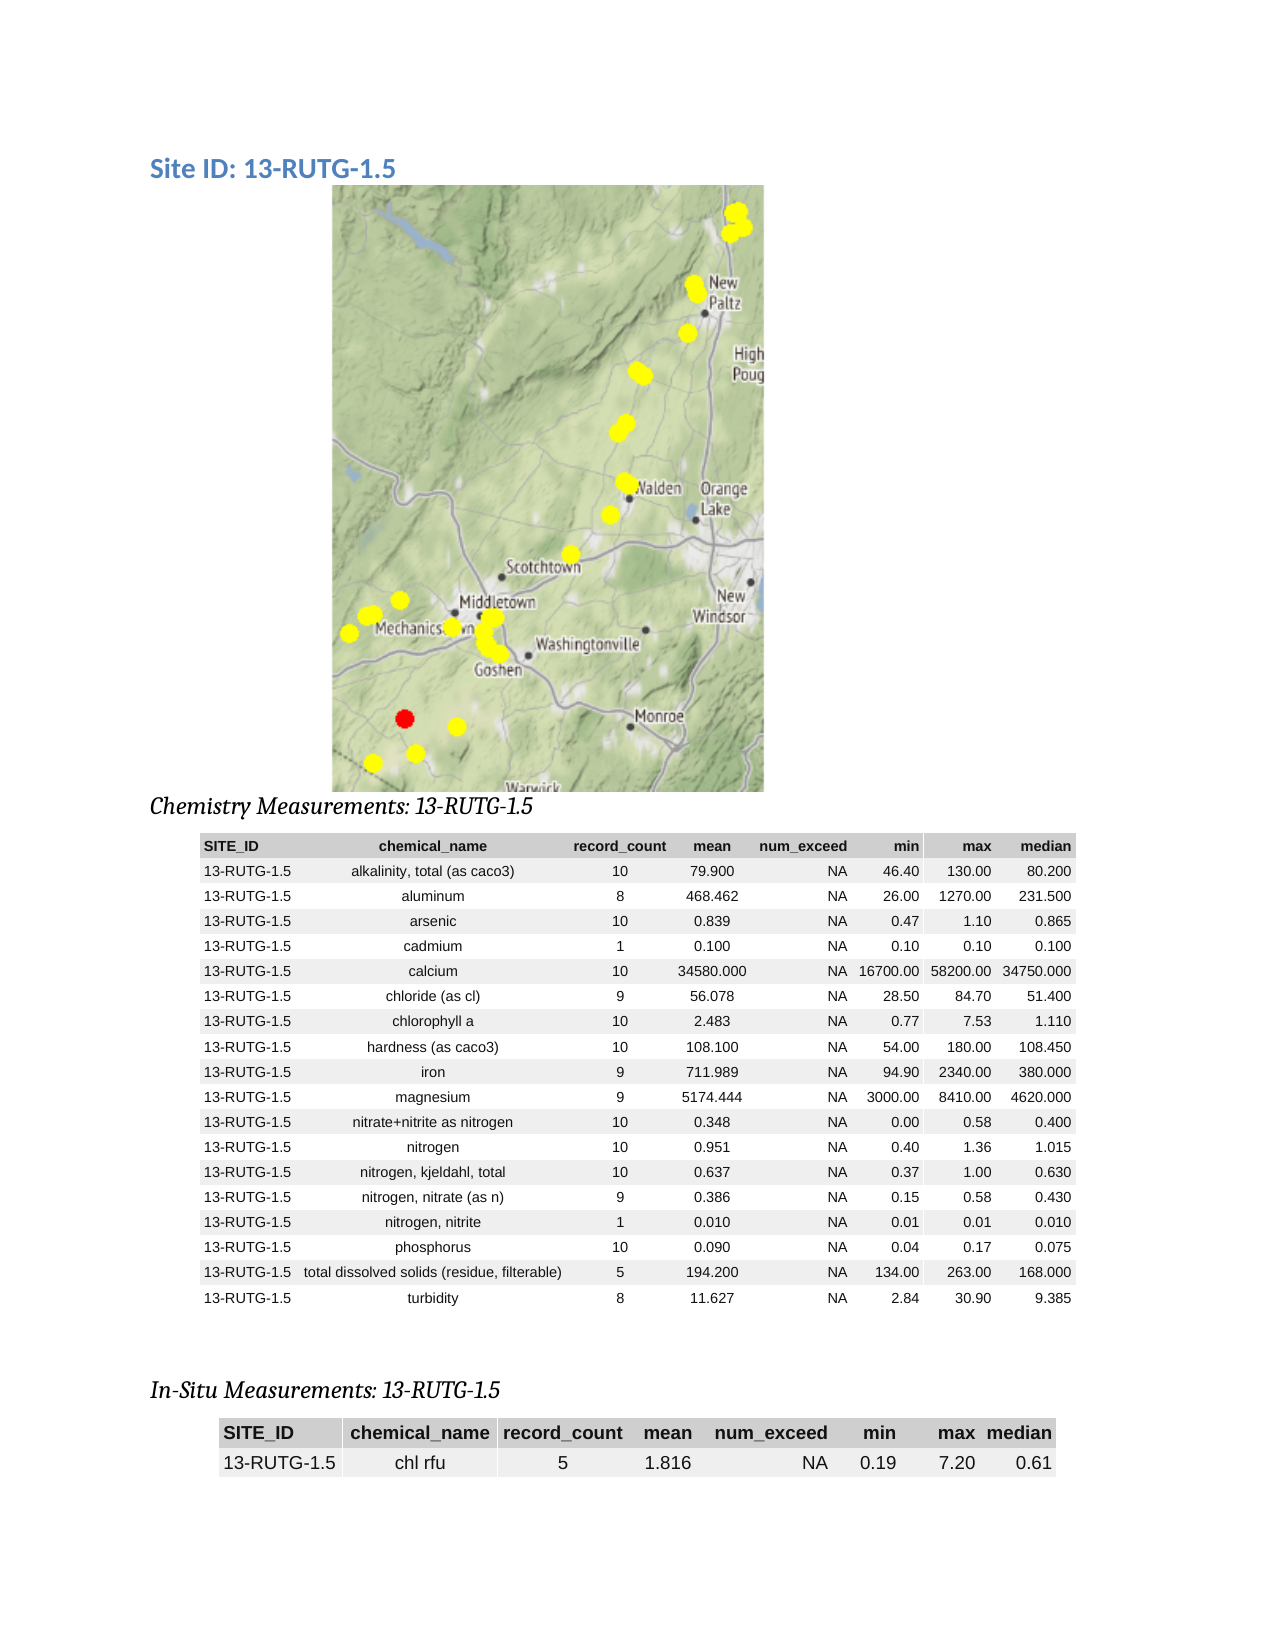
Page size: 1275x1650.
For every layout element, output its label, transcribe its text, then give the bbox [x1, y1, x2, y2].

table_cell 13-RUTG-1.5 [200, 1059, 298, 1084]
table_cell 0.17 [924, 1235, 996, 1260]
table_cell 13-RUTG-1.5 [200, 984, 298, 1009]
table_cell 0.15 [852, 1185, 923, 1210]
table_cell 10 [568, 1034, 672, 1059]
table_cell NA [752, 1109, 852, 1134]
table_cell 10 [568, 1009, 672, 1034]
table_cell 0.865 [996, 909, 1076, 934]
table_cell 5 [568, 1260, 672, 1285]
picture [168, 185, 927, 792]
table_cell NA [752, 884, 852, 908]
table_cell 1.10 [924, 909, 996, 934]
table_cell 134.00 [852, 1260, 923, 1285]
table_cell 0.58 [924, 1109, 996, 1134]
table_cell 84.70 [924, 984, 996, 1009]
table_cell 0.01 [852, 1210, 923, 1235]
table_cell 0.075 [996, 1235, 1076, 1260]
table_cell 0.637 [672, 1160, 752, 1185]
table_cell 13-RUTG-1.5 [200, 1210, 298, 1235]
table_cell 0.10 [924, 934, 996, 959]
table_cell NA [752, 934, 852, 959]
table_header SITE_ID [200, 833, 298, 858]
table_cell 13-RUTG-1.5 [200, 1009, 298, 1034]
table_cell 13-RUTG-1.5 [200, 909, 298, 934]
table_header record_count [568, 833, 672, 858]
table_cell 13-RUTG-1.5 [200, 1135, 298, 1159]
table_cell 51.400 [996, 984, 1076, 1009]
table_cell NA [752, 1285, 852, 1310]
table_cell 0.400 [996, 1109, 1076, 1134]
table_cell 80.200 [996, 858, 1076, 883]
table_cell 0.100 [996, 934, 1076, 959]
table_cell 0.100 [672, 934, 752, 959]
table_header min [832, 1418, 900, 1448]
table_cell 0.10 [852, 934, 923, 959]
table_header max [924, 833, 996, 858]
table_cell 16700.00 [852, 959, 923, 984]
table_cell 79.900 [672, 858, 752, 883]
table_header record_count [498, 1418, 628, 1448]
table_cell 13-RUTG-1.5 [200, 1034, 298, 1059]
table_cell 0.839 [672, 909, 752, 934]
table_cell 0.40 [852, 1135, 923, 1159]
table_cell 28.50 [852, 984, 923, 1009]
table_cell 10 [568, 959, 672, 984]
table_cell NA [752, 858, 852, 883]
table_cell 10 [568, 1109, 672, 1134]
table_cell 108.450 [996, 1034, 1076, 1059]
table_cell 9 [568, 1084, 672, 1109]
table_cell 5 [498, 1448, 628, 1477]
table_cell NA [752, 959, 852, 984]
table_cell 13-RUTG-1.5 [200, 1160, 298, 1185]
table_cell 11.627 [672, 1285, 752, 1310]
table_cell NA [752, 1210, 852, 1235]
table_cell hardness (as caco3) [298, 1034, 568, 1059]
table_cell 0.61 [979, 1448, 1056, 1477]
table_cell 380.000 [996, 1059, 1076, 1084]
table_cell turbidity [298, 1285, 568, 1310]
table_cell 263.00 [924, 1260, 996, 1285]
table_cell 2.84 [852, 1285, 923, 1310]
table_cell magnesium [298, 1084, 568, 1109]
table_cell 13-RUTG-1.5 [200, 1084, 298, 1109]
table_cell 3000.00 [852, 1084, 923, 1109]
table_cell chlorophyll a [298, 1009, 568, 1034]
table_cell 4620.000 [996, 1084, 1076, 1109]
table_cell 1 [568, 1210, 672, 1235]
table_cell 168.000 [996, 1260, 1076, 1285]
table_cell 34580.000 [672, 959, 752, 984]
table_cell 13-RUTG-1.5 [200, 1285, 298, 1310]
table_cell 13-RUTG-1.5 [200, 959, 298, 984]
table_cell 231.500 [996, 884, 1076, 908]
table_cell 9.385 [996, 1285, 1076, 1310]
table_cell 1270.00 [924, 884, 996, 908]
table_cell 58200.00 [924, 959, 996, 984]
table_cell 468.462 [672, 884, 752, 908]
table_cell 2.483 [672, 1009, 752, 1034]
text Chemistry Measurements: 13-RUTG-1.5 [150, 792, 1125, 821]
table_cell NA [752, 1260, 852, 1285]
table_cell 1.110 [996, 1009, 1076, 1034]
table_cell 34750.000 [996, 959, 1076, 984]
table_cell 180.00 [924, 1034, 996, 1059]
table_cell 13-RUTG-1.5 [200, 1235, 298, 1260]
table_cell chl rfu [343, 1448, 497, 1477]
table_cell 0.010 [996, 1210, 1076, 1235]
table_cell 0.630 [996, 1160, 1076, 1185]
table_cell 94.90 [852, 1059, 923, 1084]
table_cell 46.40 [852, 858, 923, 883]
table_header max [900, 1418, 979, 1448]
table_cell 0.090 [672, 1235, 752, 1260]
table_cell phosphorus [298, 1235, 568, 1260]
table_cell 711.989 [672, 1059, 752, 1084]
table_cell 0.010 [672, 1210, 752, 1235]
table_cell 0.04 [852, 1235, 923, 1260]
table_cell NA [752, 909, 852, 934]
table_cell 10 [568, 1235, 672, 1260]
table_cell NA [752, 1235, 852, 1260]
table_header median [996, 833, 1076, 858]
table_cell NA [752, 1160, 852, 1185]
table_cell 1.36 [924, 1135, 996, 1159]
table_header min [852, 833, 923, 858]
table_cell iron [298, 1059, 568, 1084]
table_cell calcium [298, 959, 568, 984]
table_cell total dissolved solids (residue, filterable) [298, 1260, 568, 1285]
table_cell cadmium [298, 934, 568, 959]
table_cell 8410.00 [924, 1084, 996, 1109]
table_cell 7.20 [900, 1448, 979, 1477]
table_cell 7.53 [924, 1009, 996, 1034]
table_cell 10 [568, 1135, 672, 1159]
table_cell nitrogen, nitrite [298, 1210, 568, 1235]
table_cell 108.100 [672, 1034, 752, 1059]
table_cell 10 [568, 909, 672, 934]
text In-Situ Measurements: 13-RUTG-1.5 [150, 1376, 1125, 1405]
table_cell 10 [568, 1160, 672, 1185]
table_cell 13-RUTG-1.5 [219, 1448, 342, 1477]
table_cell arsenic [298, 909, 568, 934]
table_cell 13-RUTG-1.5 [200, 934, 298, 959]
table_cell 9 [568, 1059, 672, 1084]
table_cell NA [752, 984, 852, 1009]
table_cell 0.00 [852, 1109, 923, 1134]
table_cell 0.951 [672, 1135, 752, 1159]
table_cell 54.00 [852, 1034, 923, 1059]
table_cell 130.00 [924, 858, 996, 883]
table_cell 1.00 [924, 1160, 996, 1185]
table_cell 1 [568, 934, 672, 959]
table_cell 8 [568, 884, 672, 908]
table_cell 13-RUTG-1.5 [200, 1185, 298, 1210]
table_cell nitrogen, kjeldahl, total [298, 1160, 568, 1185]
table_header chemical_name [343, 1418, 497, 1448]
table_cell 1.015 [996, 1135, 1076, 1159]
table_cell NA [707, 1448, 832, 1477]
table_cell 10 [568, 858, 672, 883]
table_cell NA [752, 1034, 852, 1059]
table_cell 0.386 [672, 1185, 752, 1210]
table_cell 0.01 [924, 1210, 996, 1235]
table_cell NA [752, 1059, 852, 1084]
table_cell 194.200 [672, 1260, 752, 1285]
table_cell 0.348 [672, 1109, 752, 1134]
table_cell 8 [568, 1285, 672, 1310]
table_cell NA [752, 1009, 852, 1034]
table_cell chloride (as cl) [298, 984, 568, 1009]
table_cell 9 [568, 984, 672, 1009]
table_cell 2340.00 [924, 1059, 996, 1084]
table_cell 0.430 [996, 1185, 1076, 1210]
table_cell 0.37 [852, 1160, 923, 1185]
table_header SITE_ID [219, 1418, 342, 1448]
table_cell 13-RUTG-1.5 [200, 1260, 298, 1285]
table_cell 26.00 [852, 884, 923, 908]
table_cell nitrogen, nitrate (as n) [298, 1185, 568, 1210]
table_cell nitrate+nitrite as nitrogen [298, 1109, 568, 1134]
table_cell nitrogen [298, 1135, 568, 1159]
table_header median [979, 1418, 1056, 1448]
table_cell aluminum [298, 884, 568, 908]
table_cell 56.078 [672, 984, 752, 1009]
table_header chemical_name [298, 833, 568, 858]
table_cell 9 [568, 1185, 672, 1210]
table_header num_exceed [752, 833, 852, 858]
table_cell 1.816 [628, 1448, 707, 1477]
table_cell NA [752, 1135, 852, 1159]
table_cell 13-RUTG-1.5 [200, 884, 298, 908]
table_cell alkalinity, total (as caco3) [298, 858, 568, 883]
table_header mean [628, 1418, 707, 1448]
table_header num_exceed [707, 1418, 832, 1448]
table_cell NA [752, 1185, 852, 1210]
table_cell 13-RUTG-1.5 [200, 858, 298, 883]
table_cell 0.77 [852, 1009, 923, 1034]
table_cell 30.90 [924, 1285, 996, 1310]
table_cell 13-RUTG-1.5 [200, 1109, 298, 1134]
table_cell 0.19 [832, 1448, 900, 1477]
table_cell 0.47 [852, 909, 923, 934]
table_cell 0.58 [924, 1185, 996, 1210]
table_header mean [672, 833, 752, 858]
table_cell 5174.444 [672, 1084, 752, 1109]
table_cell NA [752, 1084, 852, 1109]
